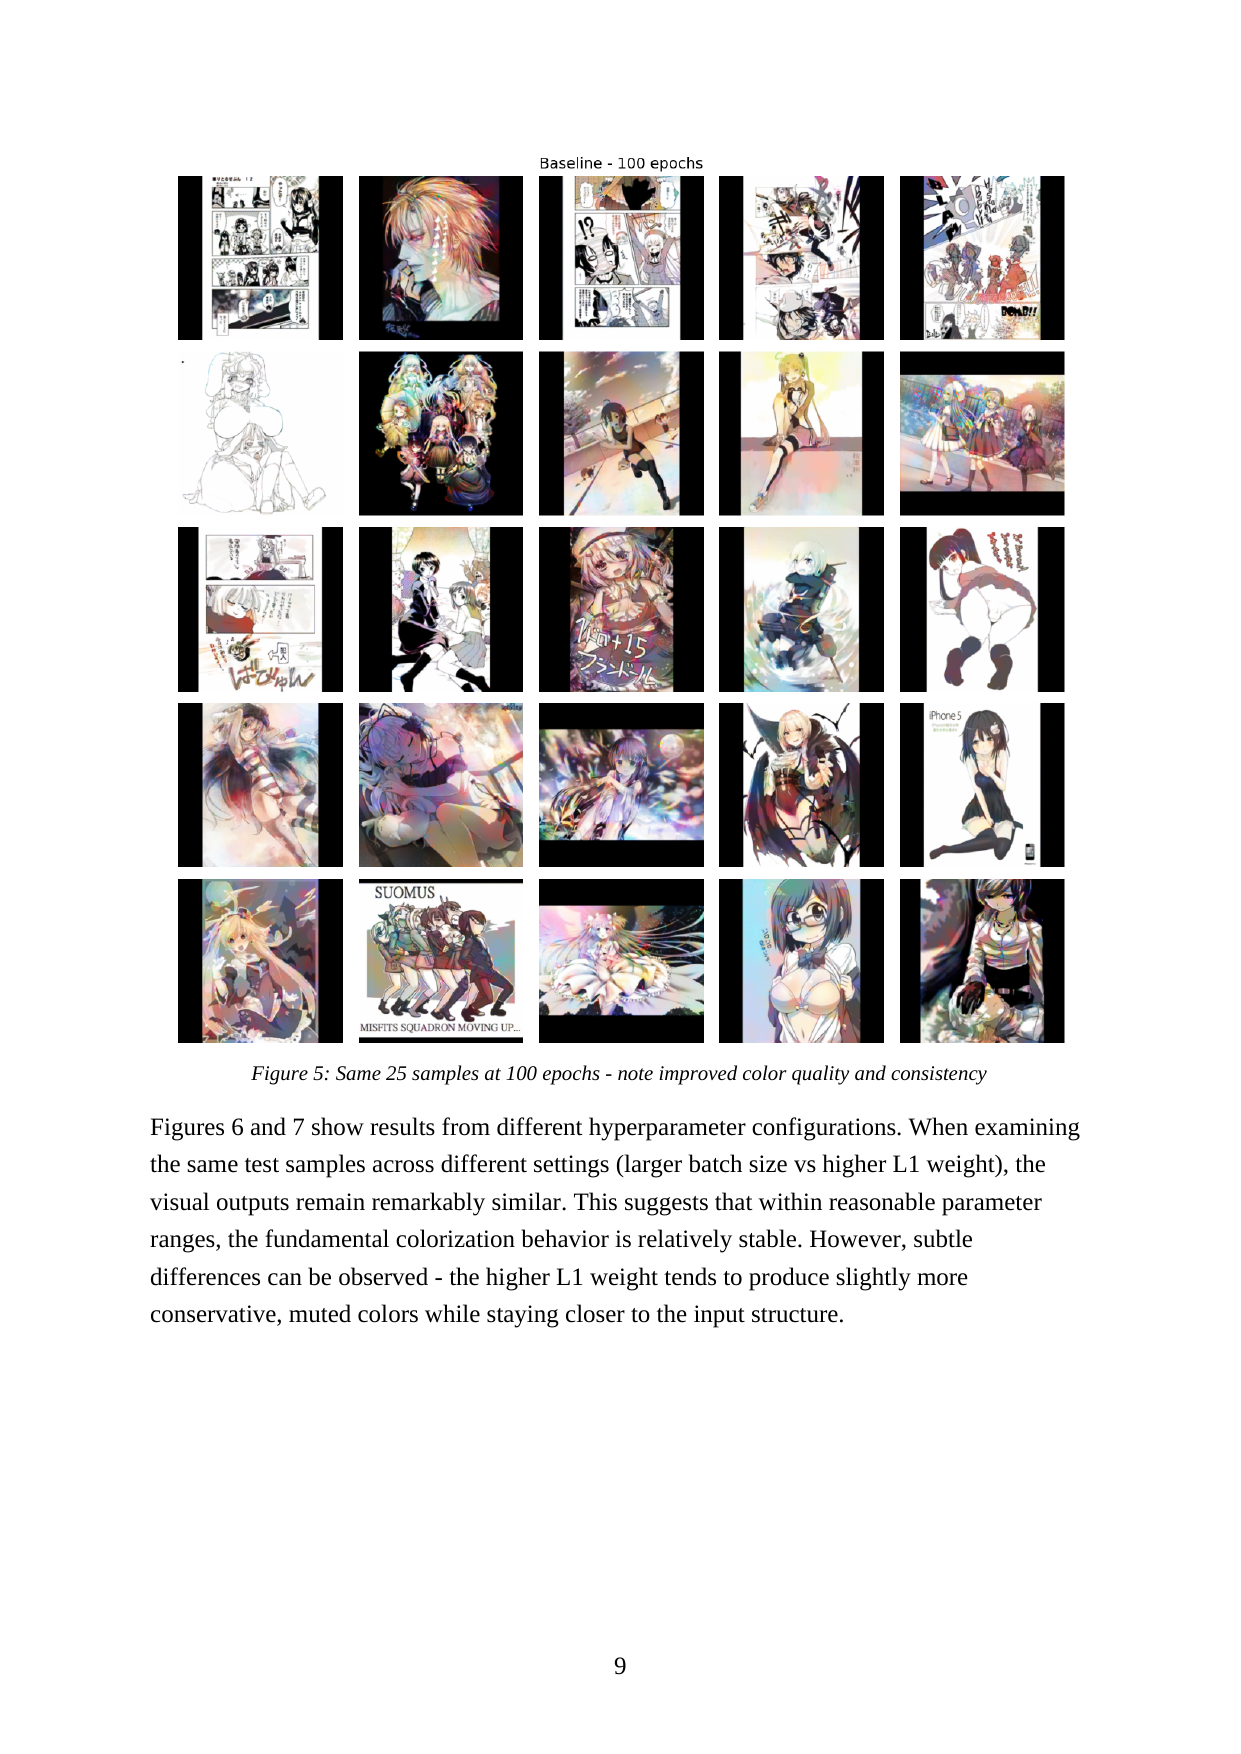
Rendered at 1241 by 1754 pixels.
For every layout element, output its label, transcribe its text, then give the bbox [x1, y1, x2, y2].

picture [170, 150, 1071, 1050]
text Figure 5: Same 25 samples at 100 epochs - note improved color quality and consistency [150, 1060, 1090, 1084]
text Figures 6 and 7 show results from different hyperparameter configurations. When examining the same test samples across different settings (larger batch size vs higher L1 weight), the visual outputs remain remarkably similar. This suggests that within reasonable parameter ranges, the fundamental colorization behavior is relatively stable. However, subtle differences can be observed - the higher L1 weight tends to produce slightly more conservative, muted colors while staying closer to the input structure. [150, 1105, 1090, 1330]
